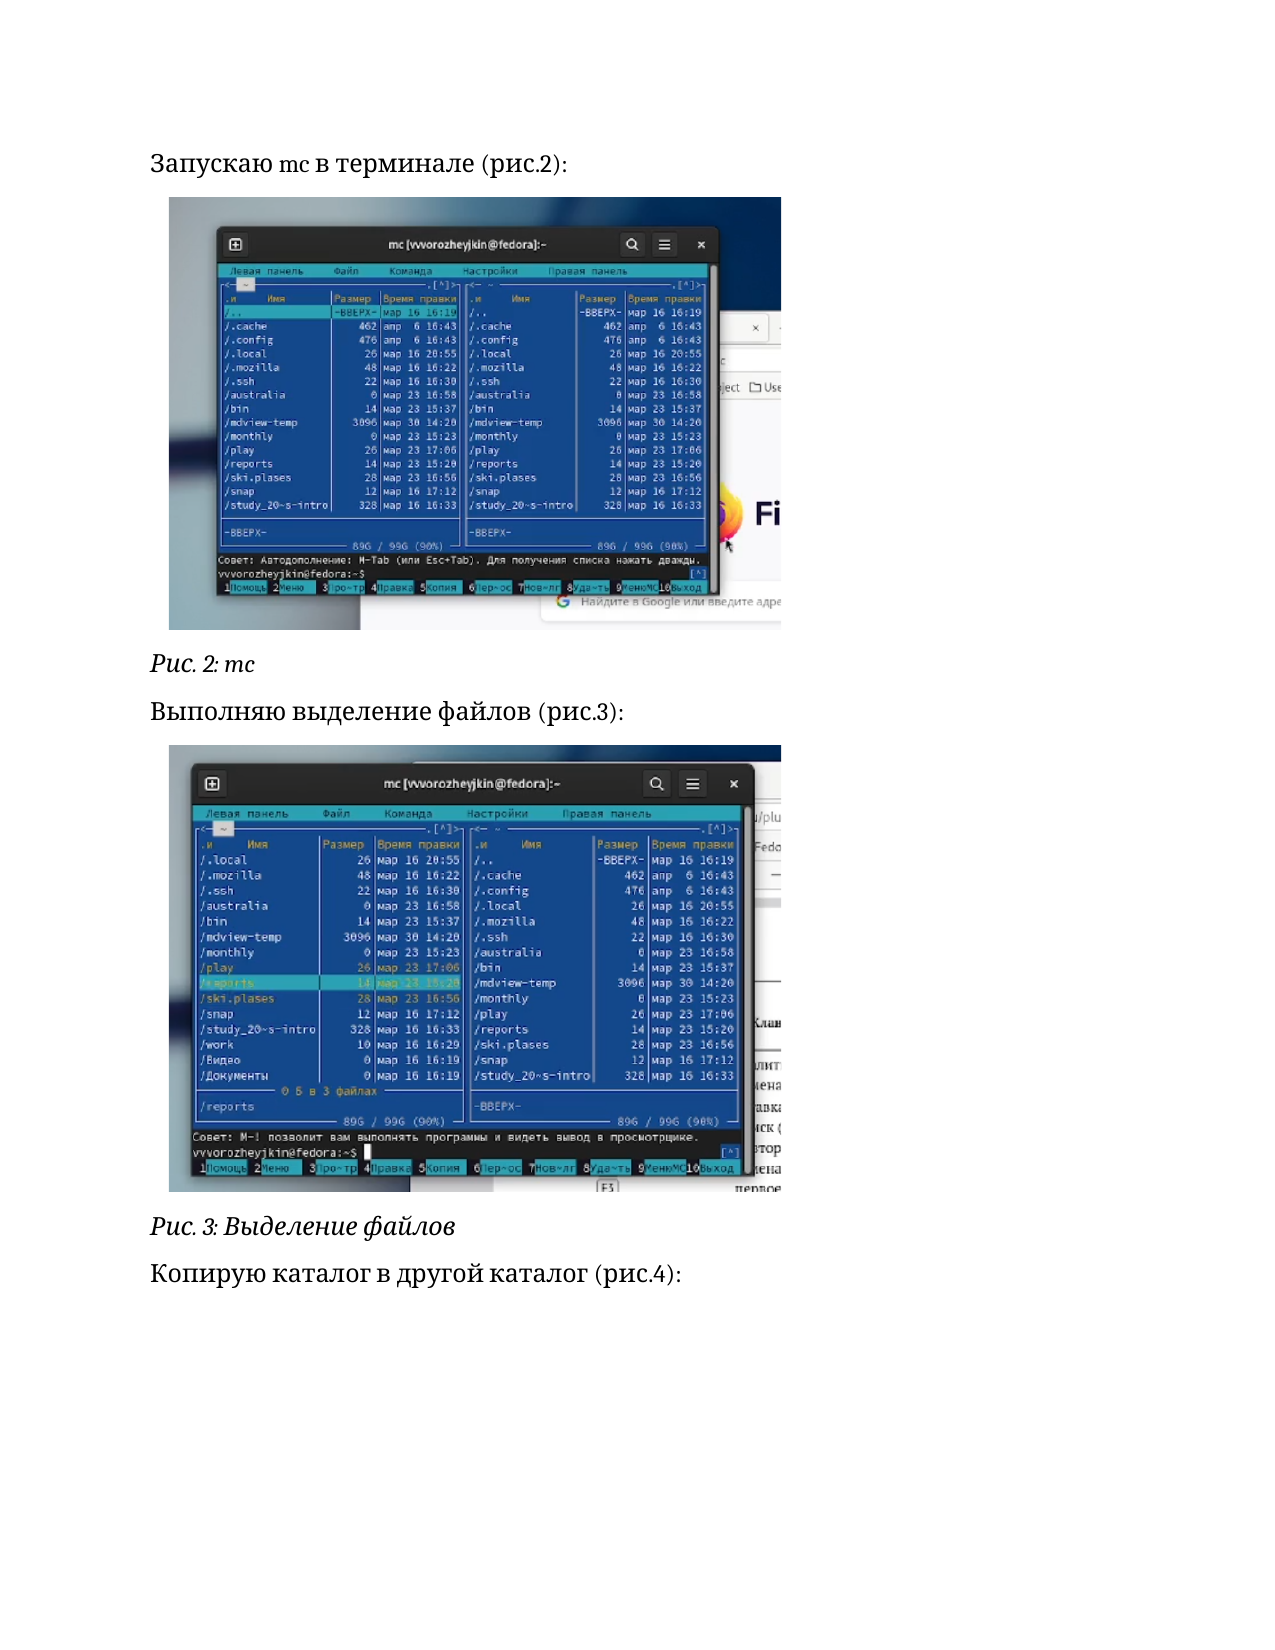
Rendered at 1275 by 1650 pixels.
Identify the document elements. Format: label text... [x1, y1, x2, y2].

text Запускаю mc в терминале (рис.2): [150, 150, 1125, 179]
text Рис. 3: Выделение файлов [150, 1212, 1125, 1241]
text Выполняю выделение файлов (рис.3): [150, 698, 1125, 727]
picture [168, 745, 782, 1192]
text Копирую каталог в другой каталог (рис.4): [150, 1260, 1125, 1289]
text Рис. 2: mc [150, 650, 1125, 679]
picture [168, 197, 782, 630]
